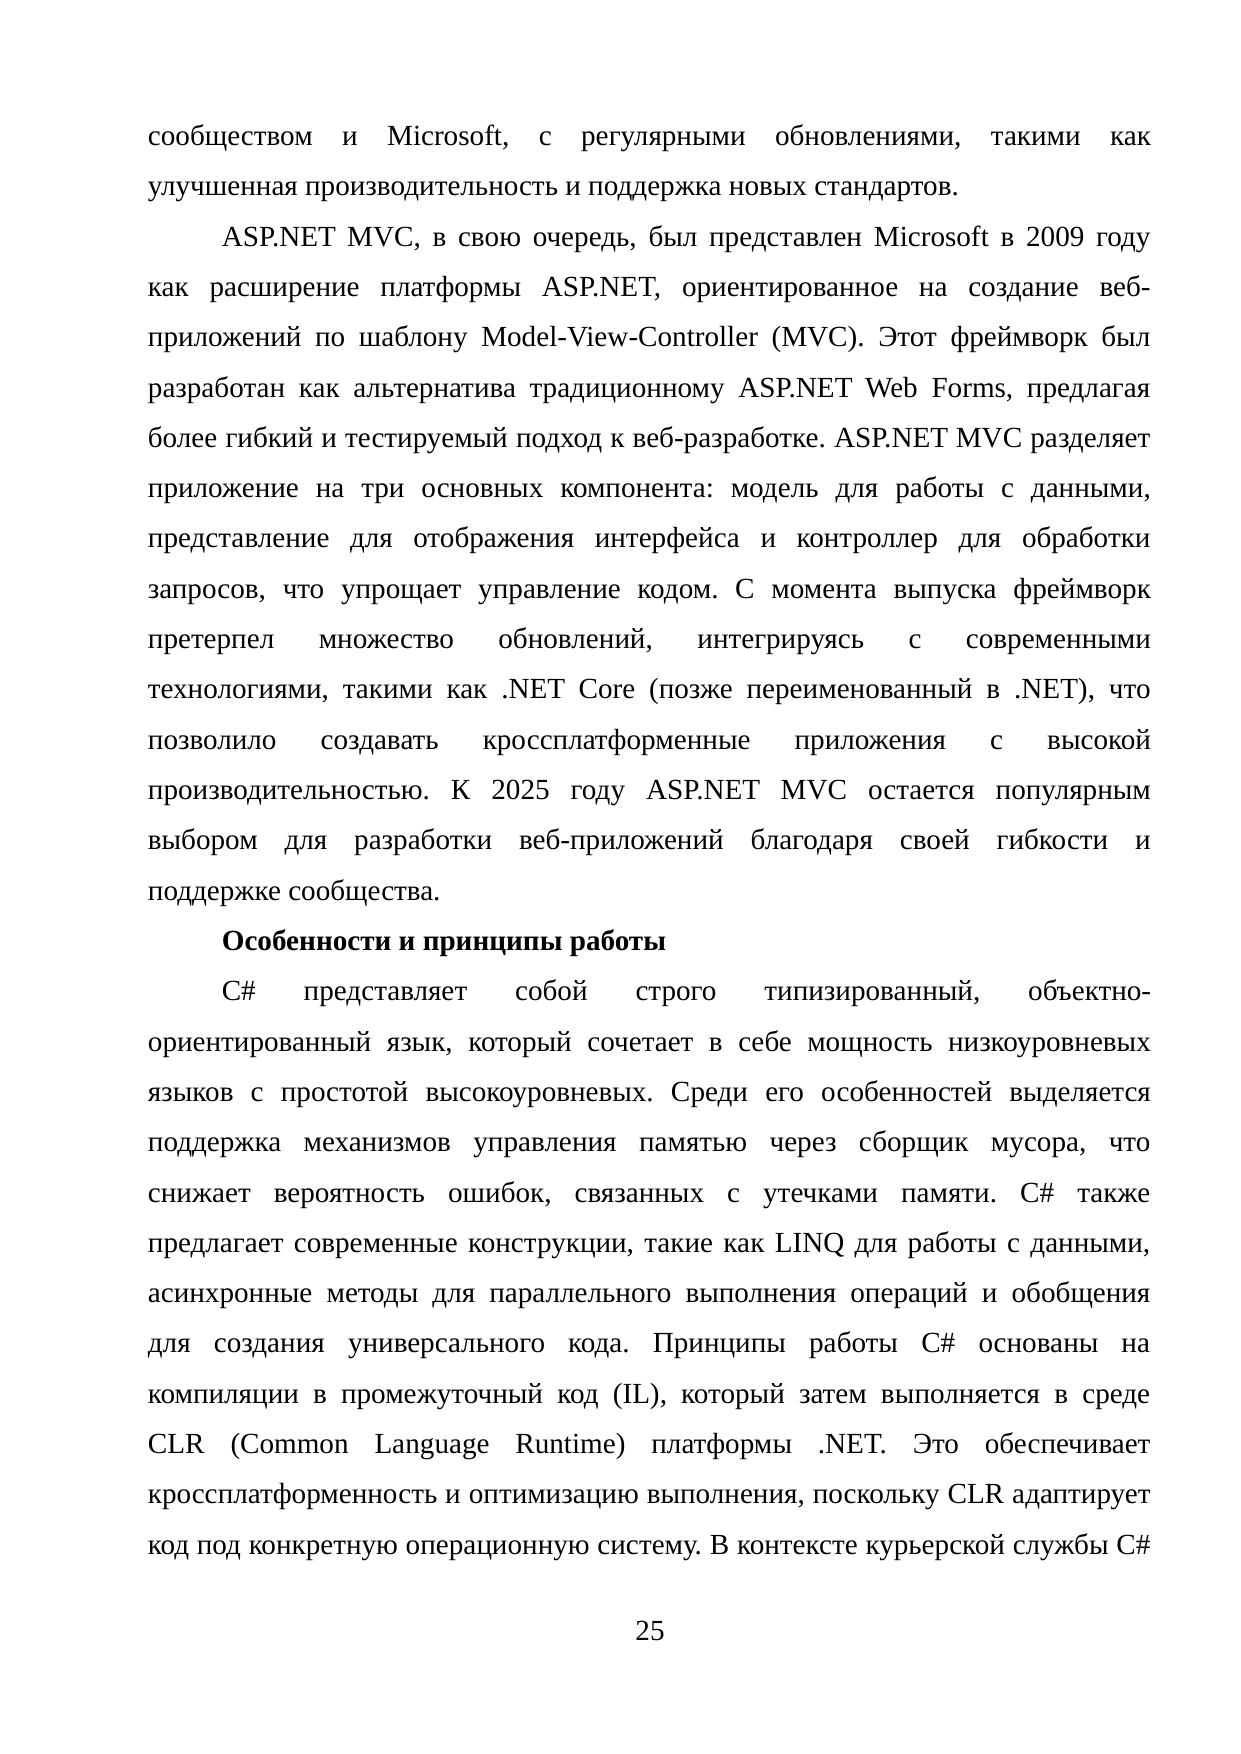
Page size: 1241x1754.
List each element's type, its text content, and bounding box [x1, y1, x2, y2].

text ASP.NET MVC, в свою очередь, был представлен Microsoft в 2009 году как расширение платформы ASP.NET, ориентированное на создание веб-приложений по шаблону Model-View-Controller (MVC). Этот фреймворк был разработан как альтернатива традиционному ASP.NET Web Forms, предлагая более гибкий и тестируемый подход к веб-разработке. ASP.NET MVC разделяет приложение на три основных компонента: модель для работы с данными, представление для отображения интерфейса и контроллер для обработки запросов, что упрощает управление кодом. С момента выпуска фреймворк претерпел множество обновлений, интегрируясь с современными технологиями, такими как .NET Core (позже переименованный в .NET), что позволило создавать кроссплатформенные приложения с высокой производительностью. К 2025 году ASP.NET MVC остается популярным выбором для разработки веб-приложений благодаря своей гибкости и поддержке сообщества. [148, 219, 1152, 906]
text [148, 118, 1152, 202]
text Особенности и принципы работы [148, 923, 1152, 957]
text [148, 973, 1152, 1560]
